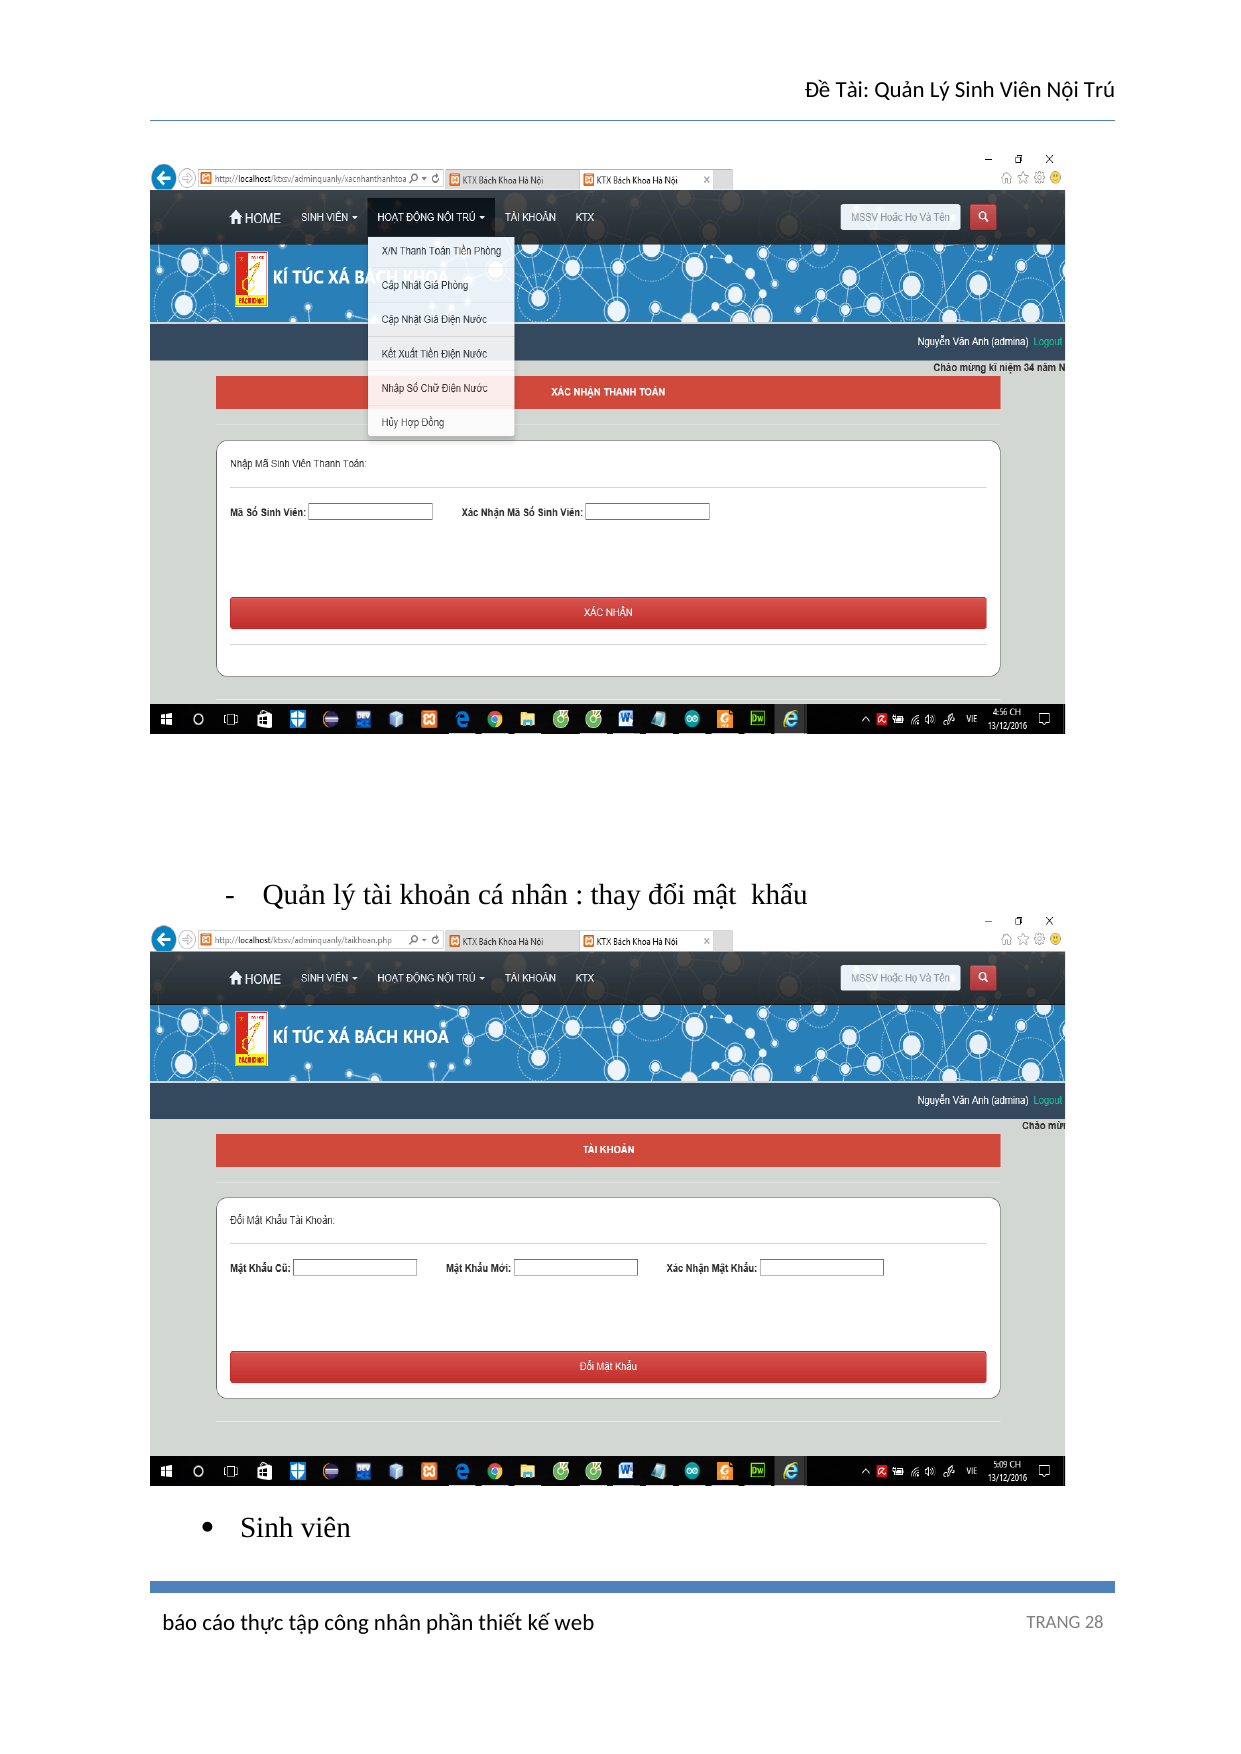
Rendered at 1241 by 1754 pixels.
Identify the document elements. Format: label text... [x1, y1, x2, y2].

list Sinh viên [202, 1510, 1115, 1544]
picture [150, 910, 1066, 1486]
list Quản lý tài khoản cá nhân : thay đổi mật khẩu [225, 877, 1115, 910]
picture [150, 148, 1066, 734]
